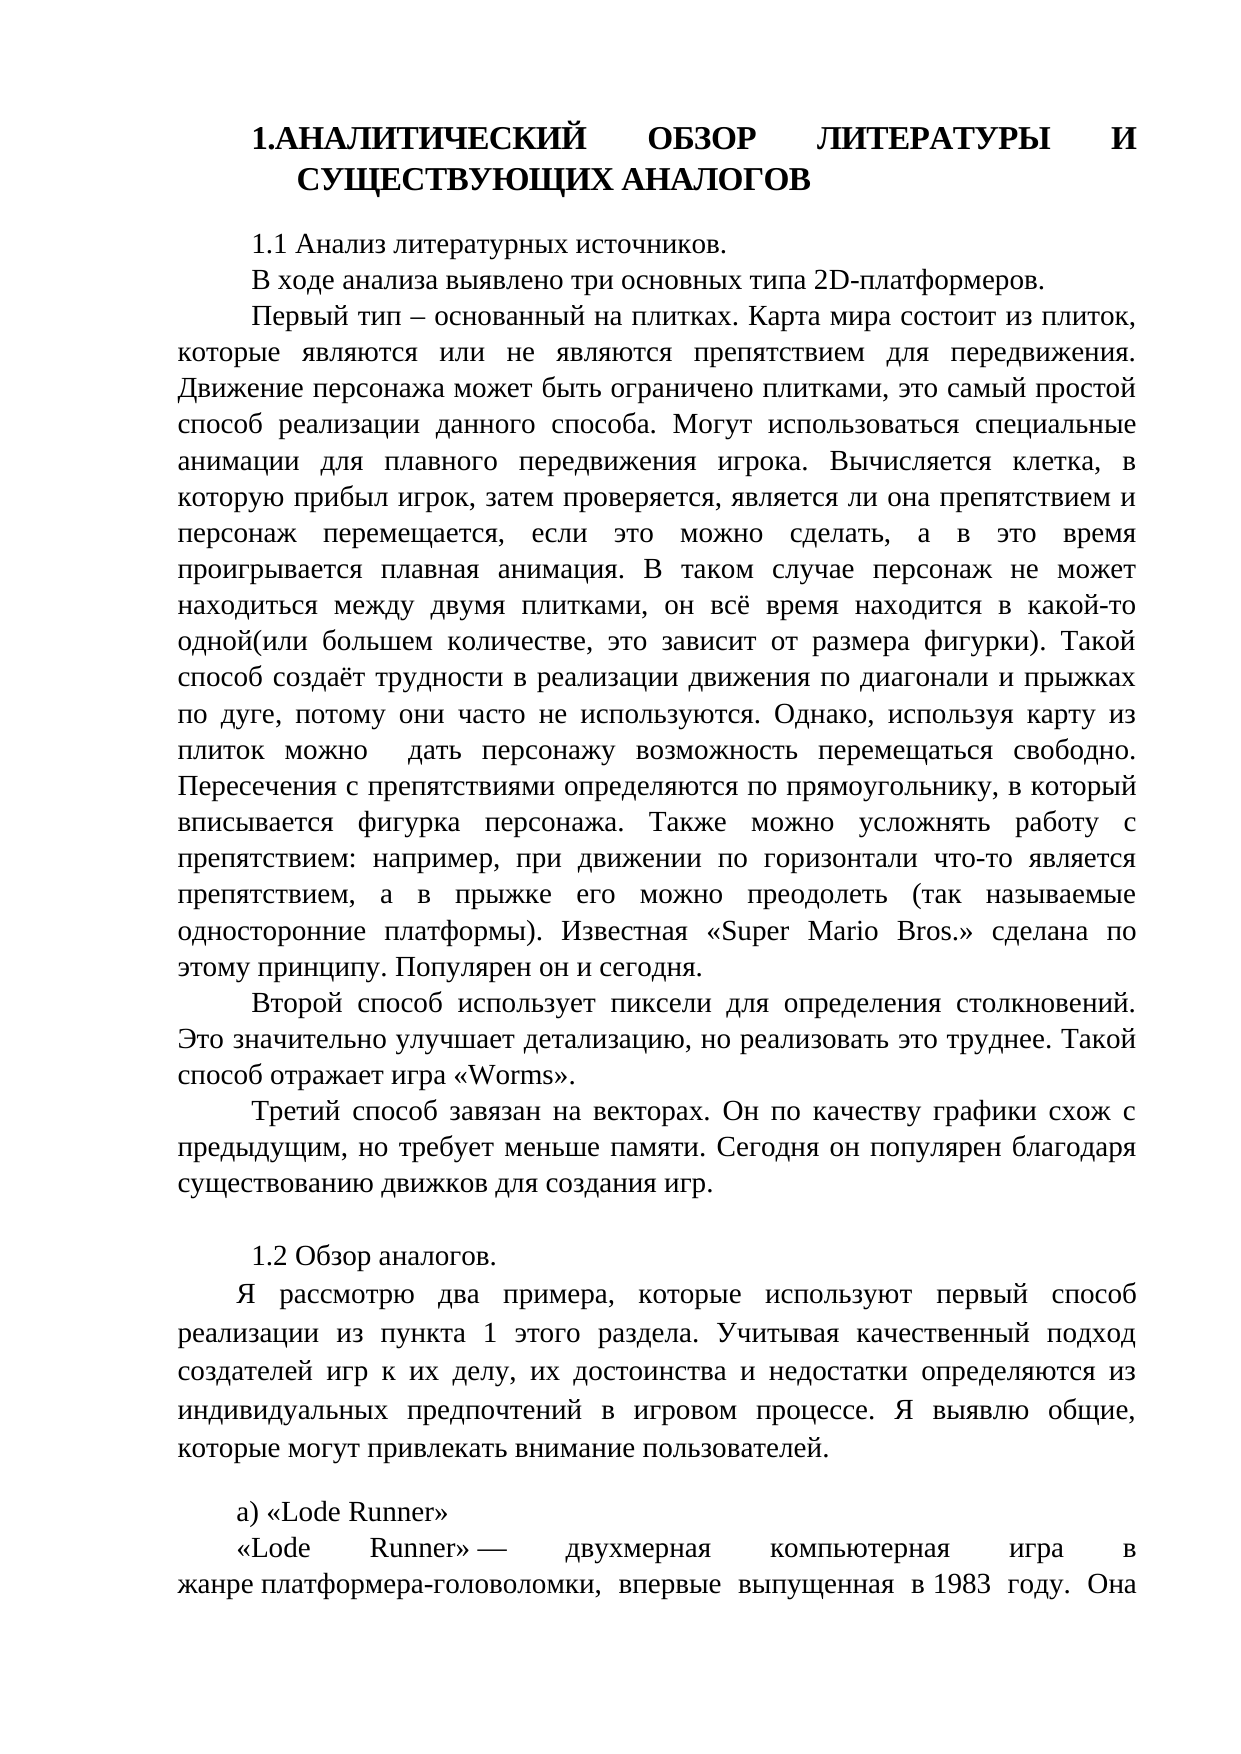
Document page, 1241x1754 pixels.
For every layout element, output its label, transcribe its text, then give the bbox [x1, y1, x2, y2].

text а) «Lode Runner» [177, 1494, 1137, 1528]
list Анализ литературных источников. [251, 226, 1137, 259]
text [177, 1530, 1137, 1600]
text Я рассмотрю два примера, которые используют первый способ реализации из пункта 1 этого раздела. Учитывая качественный подход создателей игр к их делу, их достоинства и недостатки определяются из индивидуальных предпочтений в игровом процессе. Я выявлю общие, которые могут привлекать внимание пользователей. [177, 1276, 1137, 1464]
list В ходе анализа выявлено три основных типа 2D-платформеров. [177, 262, 1137, 296]
list Третий способ завязан на векторах. Он по качеству графики схож с предыдущим, но требует меньше памяти. Сегодня он популярен благодаря существованию движков для создания игр. [177, 1093, 1137, 1199]
list Обзор аналогов. [251, 1238, 1137, 1271]
list Первый тип – основанный на плитках. Карта мира состоит из плиток, которые являются или не являются препятствием для передвижения. Движение персонажа может быть ограничено плитками, это самый простой способ реализации данного способа. Могут использоваться специальные анимации для плавного передвижения игрока. Вычисляется клетка, в которую прибыл игрок, затем проверяется, является ли она препятствием и персонаж перемещается, если это можно сделать, а в это время проигрывается плавная анимация. В таком случае персонаж не может находиться между двумя плитками, он всё время находится в какой-то одной(или большем количестве, это зависит от размера фигурки). Такой способ создаёт трудности в реализации движения по диагонали и прыжках по дуге, потому они часто не используются. Однако, используя карту из плиток можно дать персонажу возможность перемещаться свободно. Пересечения с препятствиями определяются по прямоугольнику, в который вписывается фигурка персонажа. Также можно усложнять работу с препятствием: например, при движении по горизонтали что-то является препятствием, а в прыжке его можно преодолеть (так называемые односторонние платформы). Известная «Super Mario Bros.» сделана по этому принципу. Популярен он и сегодня. [177, 298, 1137, 982]
list Второй способ использует пиксели для определения столкновений. Это значительно улучшает детализацию, но реализовать это труднее. Такой способ отражает игра «Worms». [177, 985, 1137, 1091]
list 1.АНАЛИТИЧЕСКИЙ ОБЗОР ЛИТЕРАТУРЫ И СУЩЕСТВУЮЩИХ АНАЛОГОВ [251, 118, 1137, 198]
